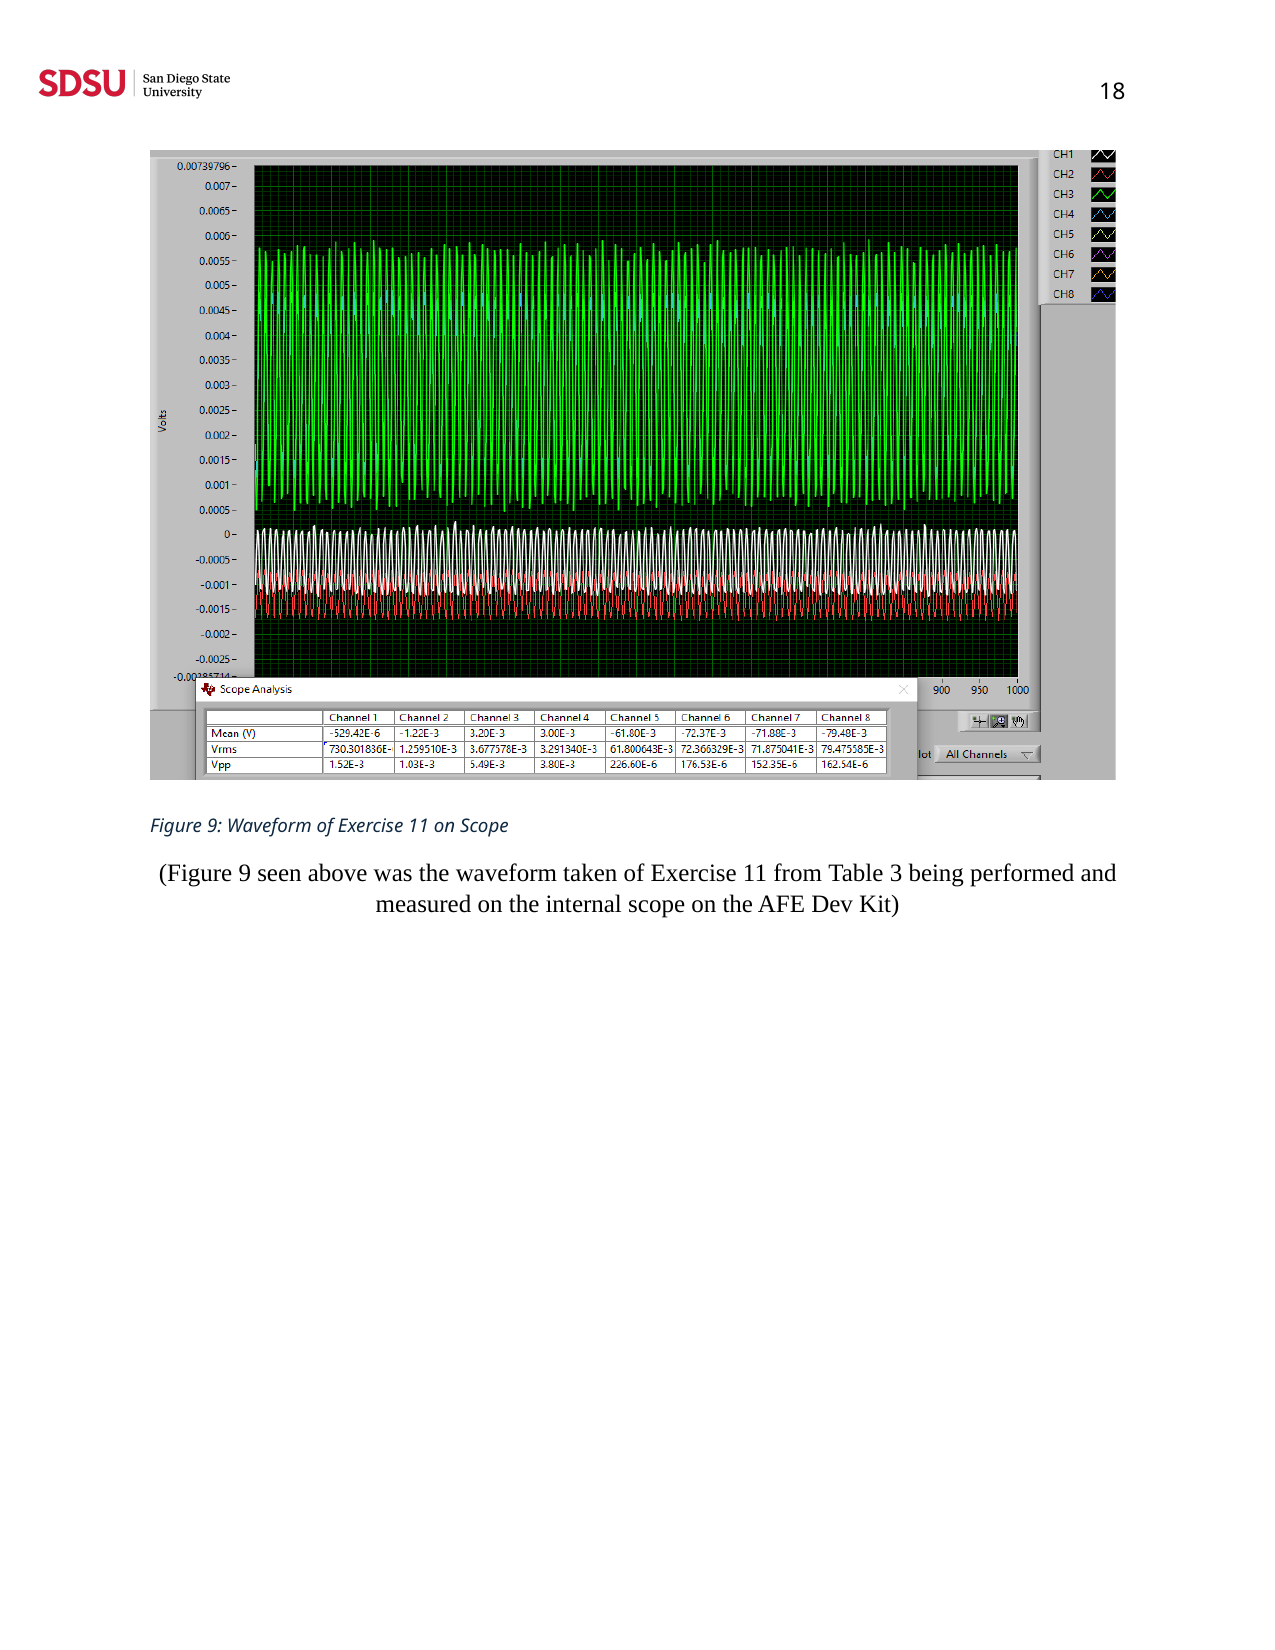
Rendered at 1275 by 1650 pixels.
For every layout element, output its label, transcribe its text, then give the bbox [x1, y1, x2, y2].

picture [150, 150, 1116, 780]
picture [33, 26, 235, 140]
